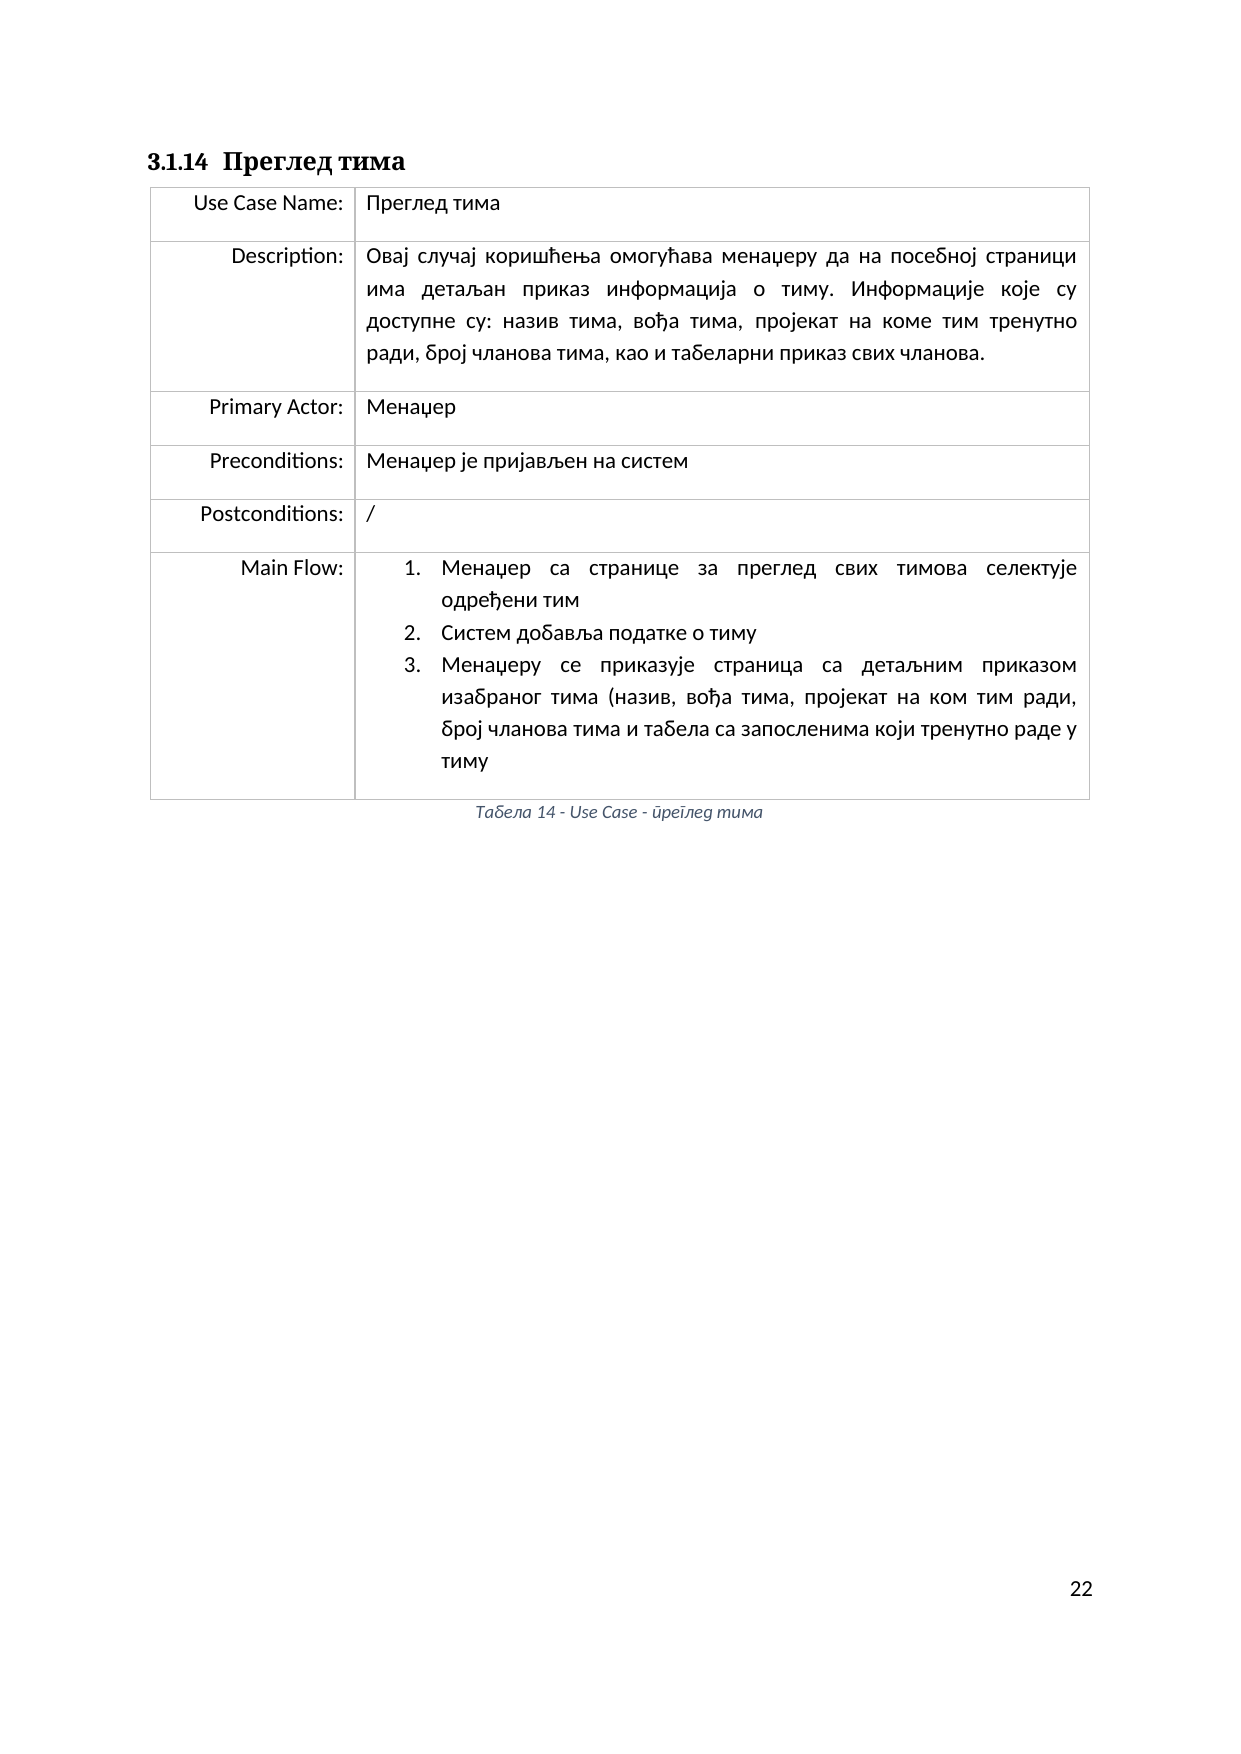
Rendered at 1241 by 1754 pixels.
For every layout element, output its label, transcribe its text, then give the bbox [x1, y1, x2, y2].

table_cell Description: [151, 242, 354, 391]
table_cell Менаџер [356, 392, 1089, 445]
text Табела 14 - Use Case - преглед тима [148, 800, 1093, 823]
table_cell Preconditions: [151, 446, 354, 498]
table_cell Main Flow: [151, 553, 354, 799]
subtitle Преглед тима [148, 148, 1093, 176]
table_header Use Case Name: [151, 188, 354, 241]
table_cell Менаџер је пријављен на систем [356, 446, 1089, 498]
table_header Преглед тима [356, 188, 1089, 241]
table_cell Овај случај коришћења омогућава менаџеру да на посебној страници има детаљан приказ информација о тиму. Информације које су доступне су: назив тима, вођа тима, пројекат на коме тим тренутно ради, број чланова тима, као и табеларни приказ свих чланова. [356, 242, 1089, 391]
table_cell / [356, 500, 1089, 552]
table_cell Postconditions: [151, 500, 354, 552]
table_cell Менаџер са странице за преглед свих тимова селектује одређени тим Систем добавља податке о тиму Менаџеру се приказује страница са детаљним приказом изабраног тима (назив, вођа тима, пројекат на ком тим ради, број чланова тима и табела са запосленима који тренутно раде у тиму [356, 553, 1089, 799]
table_cell Primary Actor: [151, 392, 354, 445]
